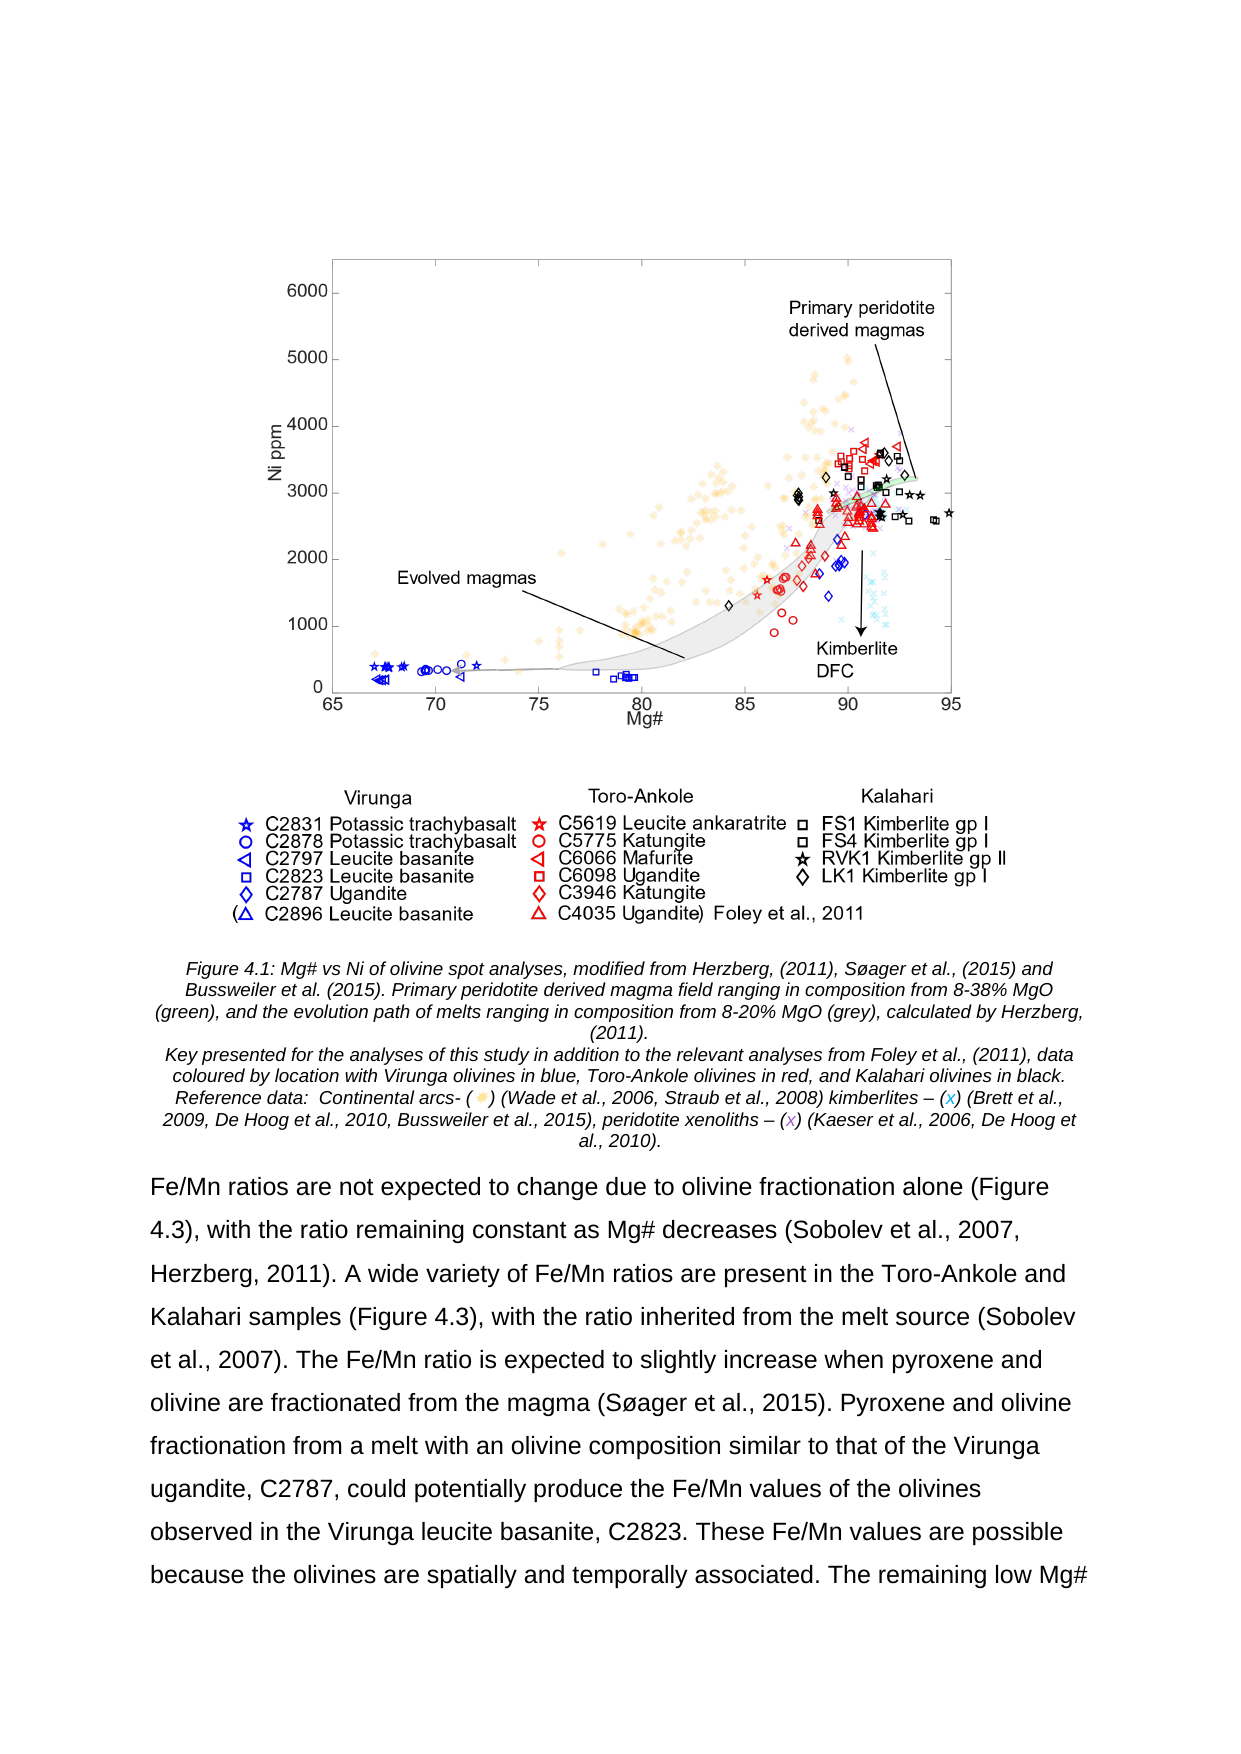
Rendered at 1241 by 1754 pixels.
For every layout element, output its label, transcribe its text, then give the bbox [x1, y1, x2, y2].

picture [226, 787, 1014, 927]
picture [229, 193, 1019, 751]
text Figure 4.1: Mg# vs Ni of olivine spot analyses, modified from Herzberg, (2011), Søager et al., (2015) and Bussweiler et al. (2015). Primary peridotite derived magma field ranging in composition from 8-38% MgO (green), and the evolution path of melts ranging in composition from 8-20% MgO (grey), calculated by Herzberg, (2011). Key presented for the analyses of this study in addition to the relevant analyses from Foley et al., (2011), data coloured by location with Virunga olivines in blue, Toro-Ankole olivines in red, and Kalahari olivines in black. Reference data: Continental arcs- () (Wade et al., 2006, Straub et al., 2008) kimberlites – (x) (Brett et al., 2009, De Hoog et al., 2010, Bussweiler et al., 2015), peridotite xenoliths – (x) (Kaeser et al., 2006, De Hoog et al., 2010). [150, 957, 1090, 1152]
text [150, 1172, 1090, 1589]
